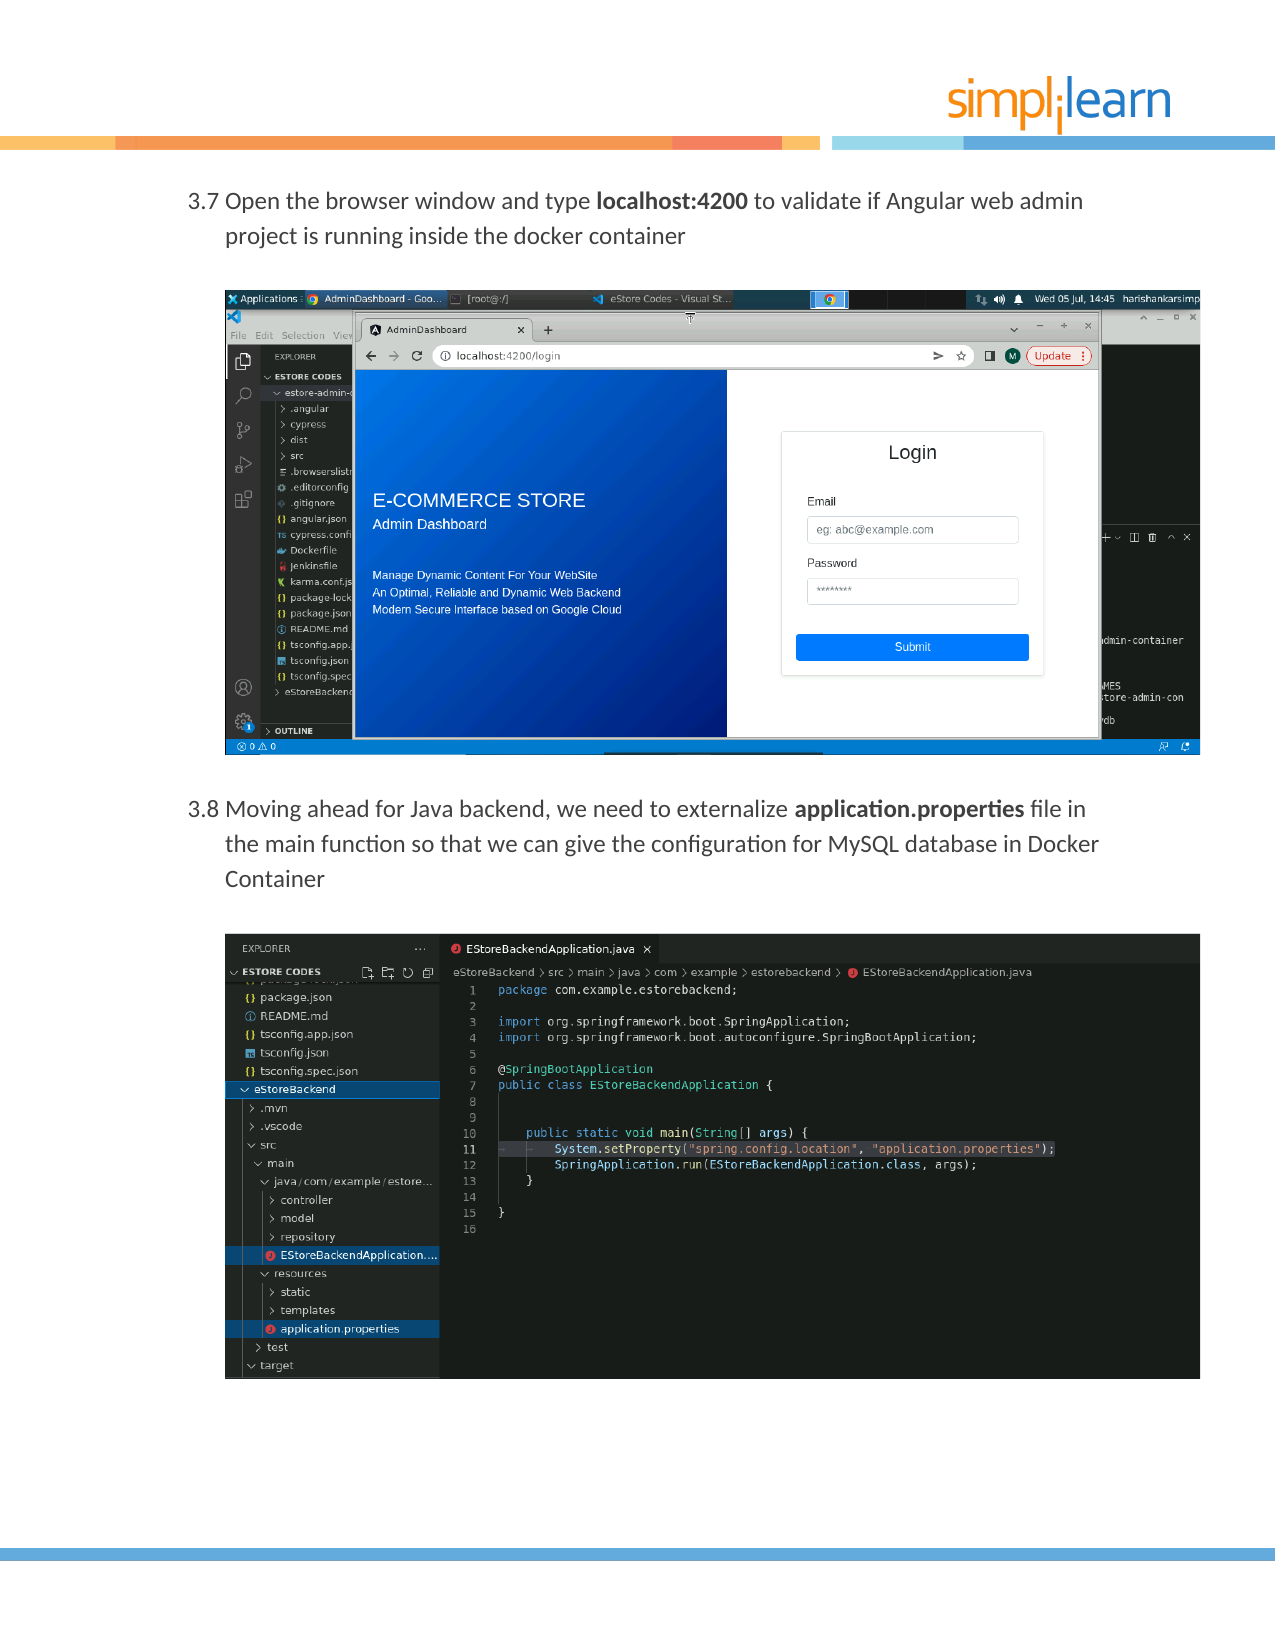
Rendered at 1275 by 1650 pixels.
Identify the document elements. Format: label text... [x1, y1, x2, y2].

picture [225, 290, 1200, 755]
picture [225, 933, 1200, 1379]
picture [0, 76, 1275, 150]
picture [0, 1548, 1275, 1562]
list Open the browser window and type localhost:4200 to validate if Angular web admin project is running inside the docker container [187, 185, 1125, 251]
list Moving ahead for Java backend, we need to externalize application.properties file in the main function so that we can give the configuration for MySQL database in Docker Container [187, 793, 1125, 894]
